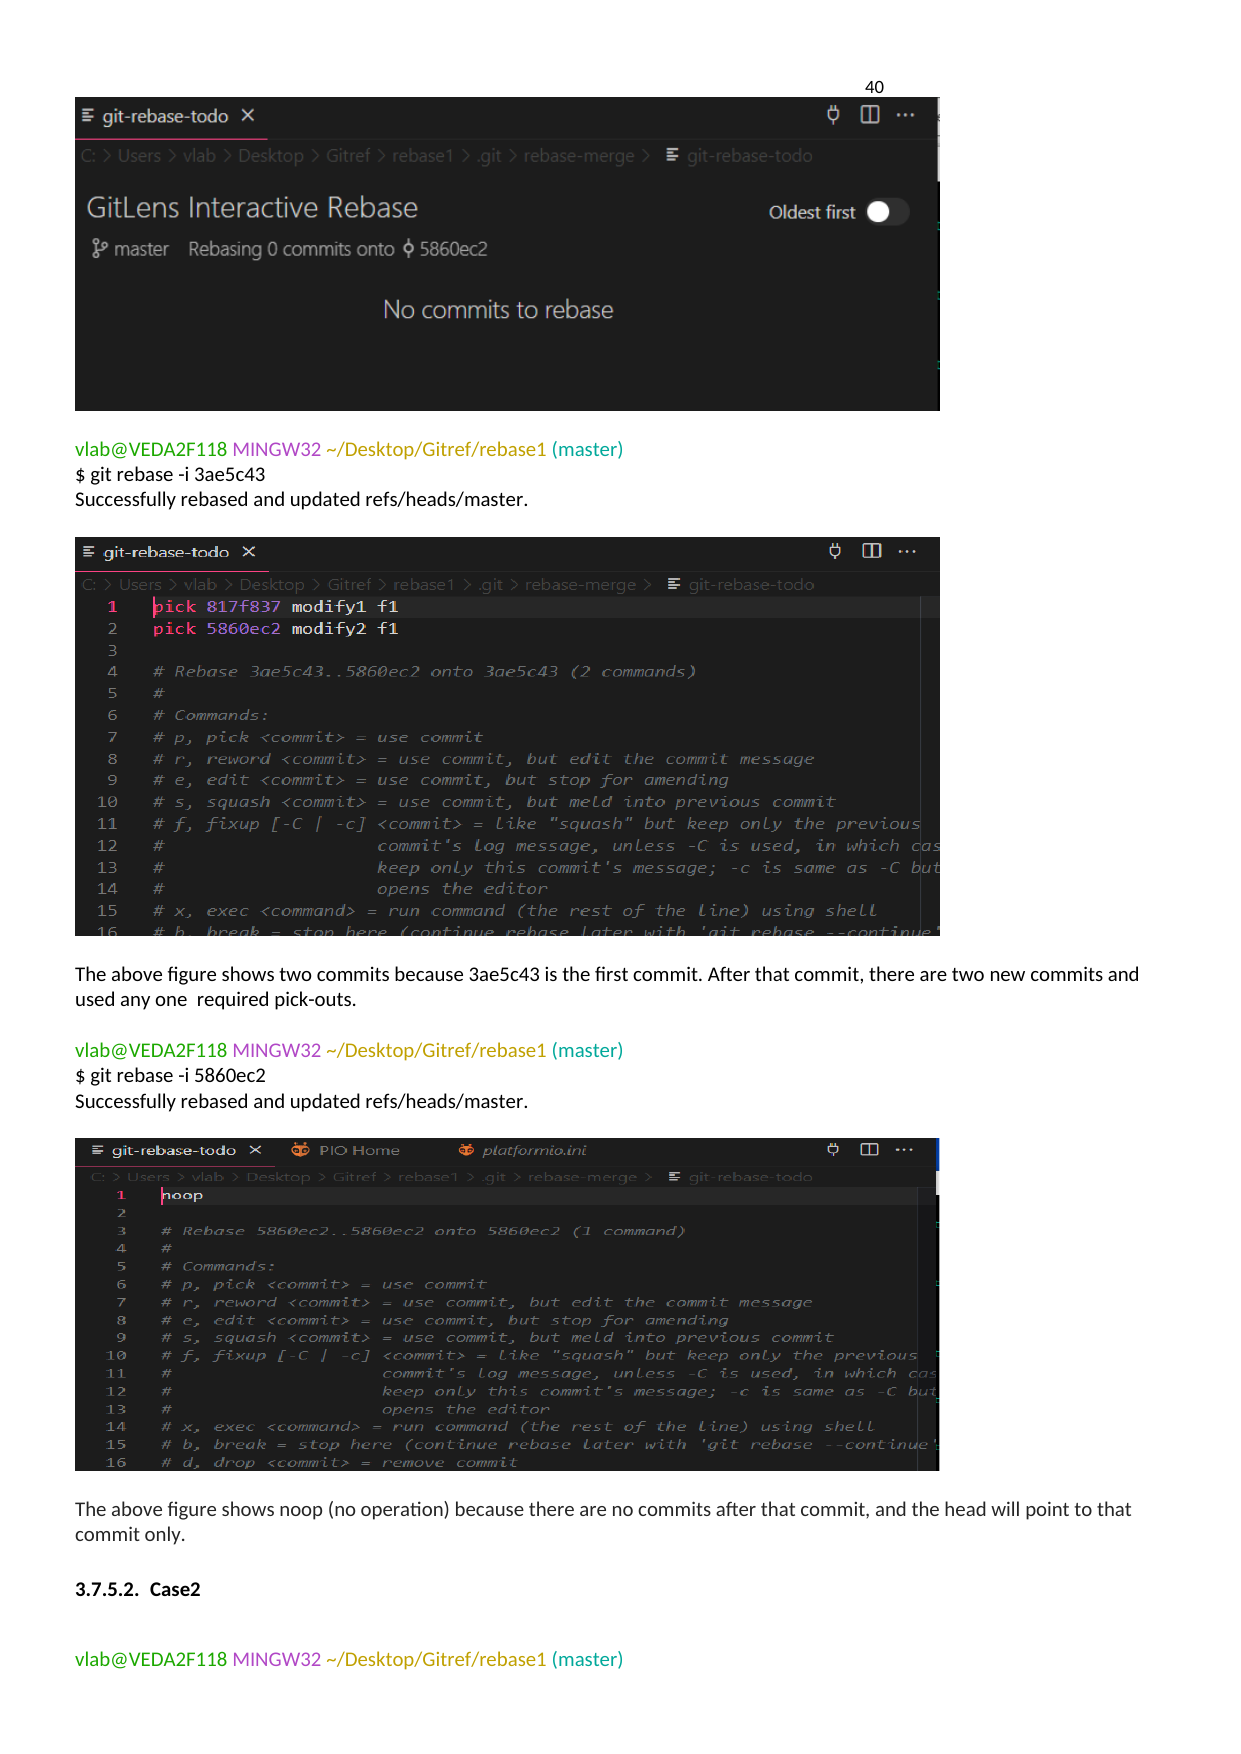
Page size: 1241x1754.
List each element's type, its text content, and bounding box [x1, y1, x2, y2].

text The above figure shows noop (no operation) because there are no commits after that commit, and the head will point to that commit only. [75, 1471, 1165, 1547]
picture [75, 97, 940, 411]
text Successfully rebased and updated refs/heads/master. [75, 1088, 1165, 1113]
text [75, 1646, 1165, 1671]
text vlab@VEDA2F118 MINGW32 ~/Desktop/Gitref/rebase1 (master) [75, 1037, 1165, 1062]
text $ git rebase -i 3ae5c43 [75, 461, 1165, 487]
picture [75, 537, 940, 936]
text $ git rebase -i 5860ec2 [75, 1062, 1165, 1088]
text vlab@VEDA2F118 MINGW32 ~/Desktop/Gitref/rebase1 (master) [75, 436, 1165, 461]
subtitle Case2 [75, 1576, 1165, 1602]
picture [75, 1138, 940, 1471]
text Successfully rebased and updated refs/heads/master. [75, 487, 1165, 512]
text The above figure shows two commits because 3ae5c43 is the first commit. After that commit, there are two new commits and used any one required pick-outs. [75, 961, 1165, 1012]
